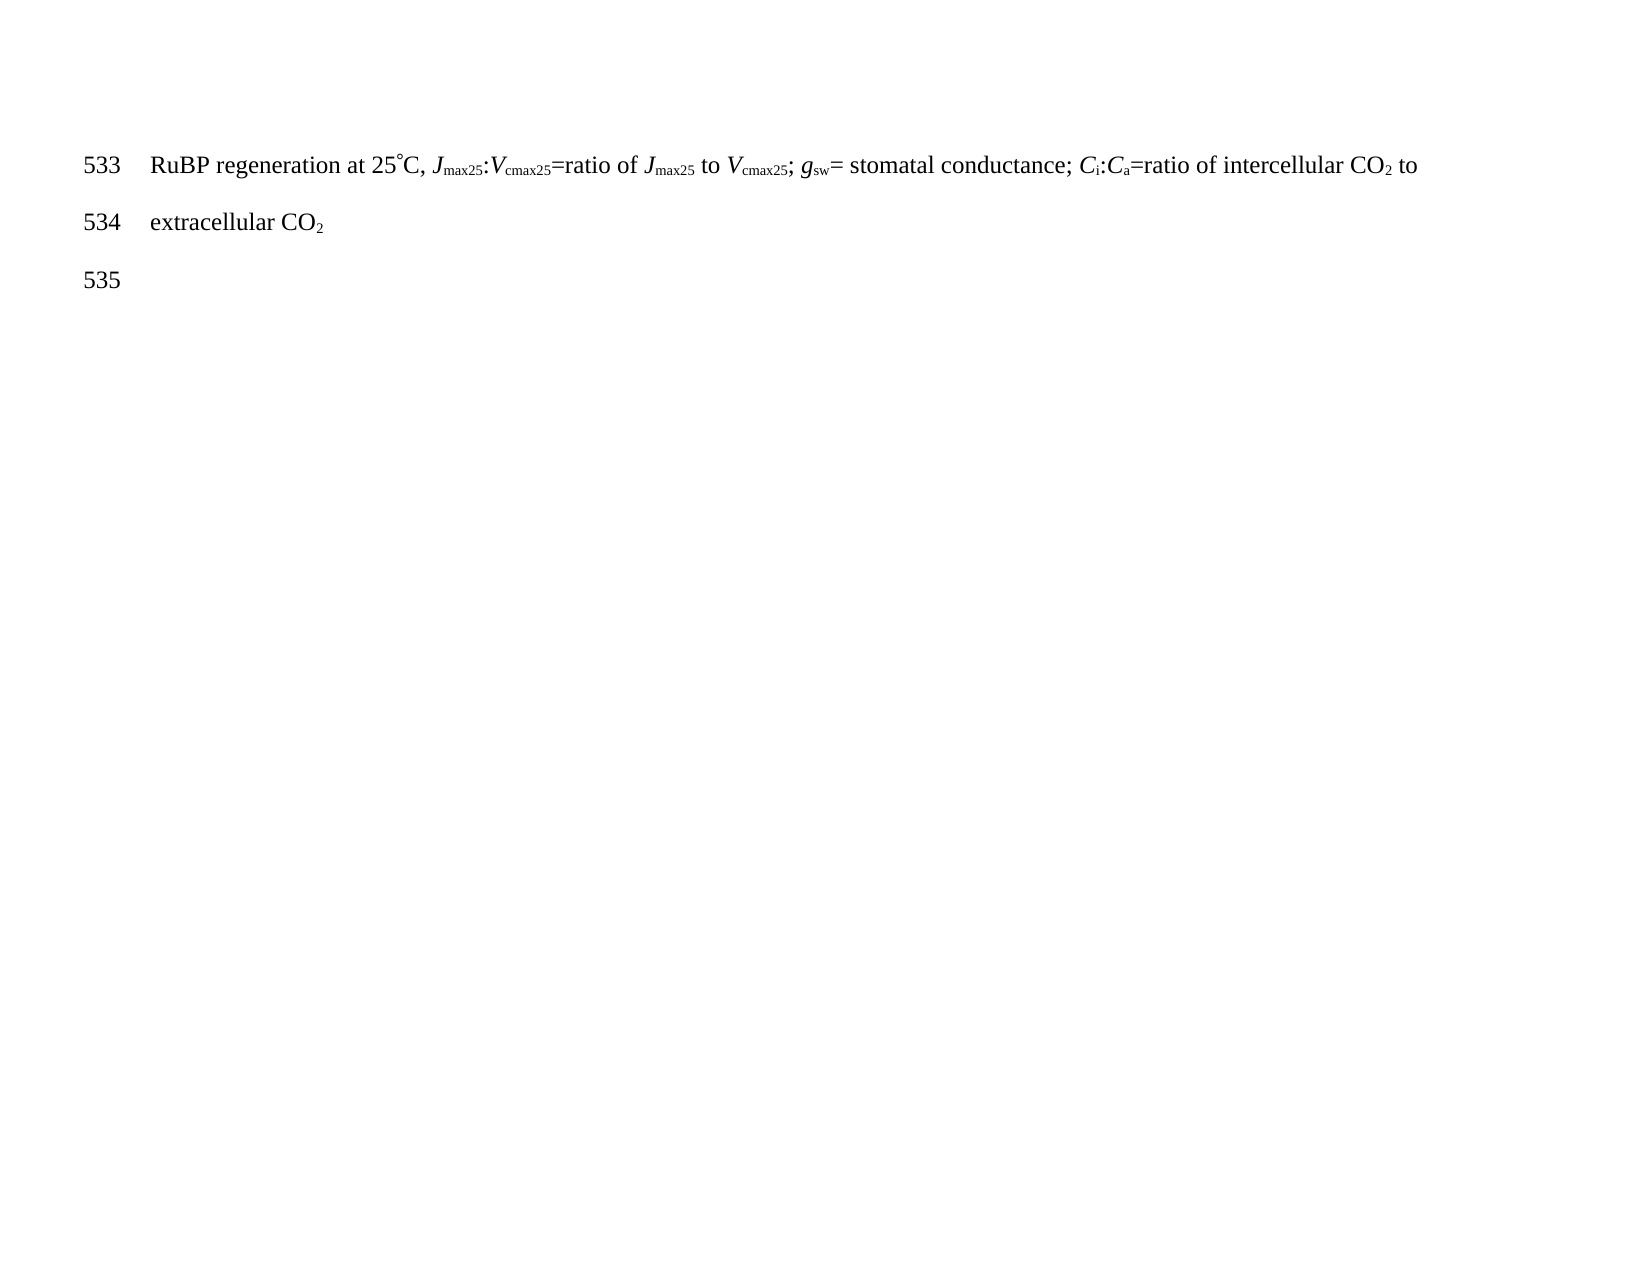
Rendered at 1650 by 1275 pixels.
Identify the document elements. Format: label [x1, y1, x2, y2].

text [150, 150, 1500, 236]
